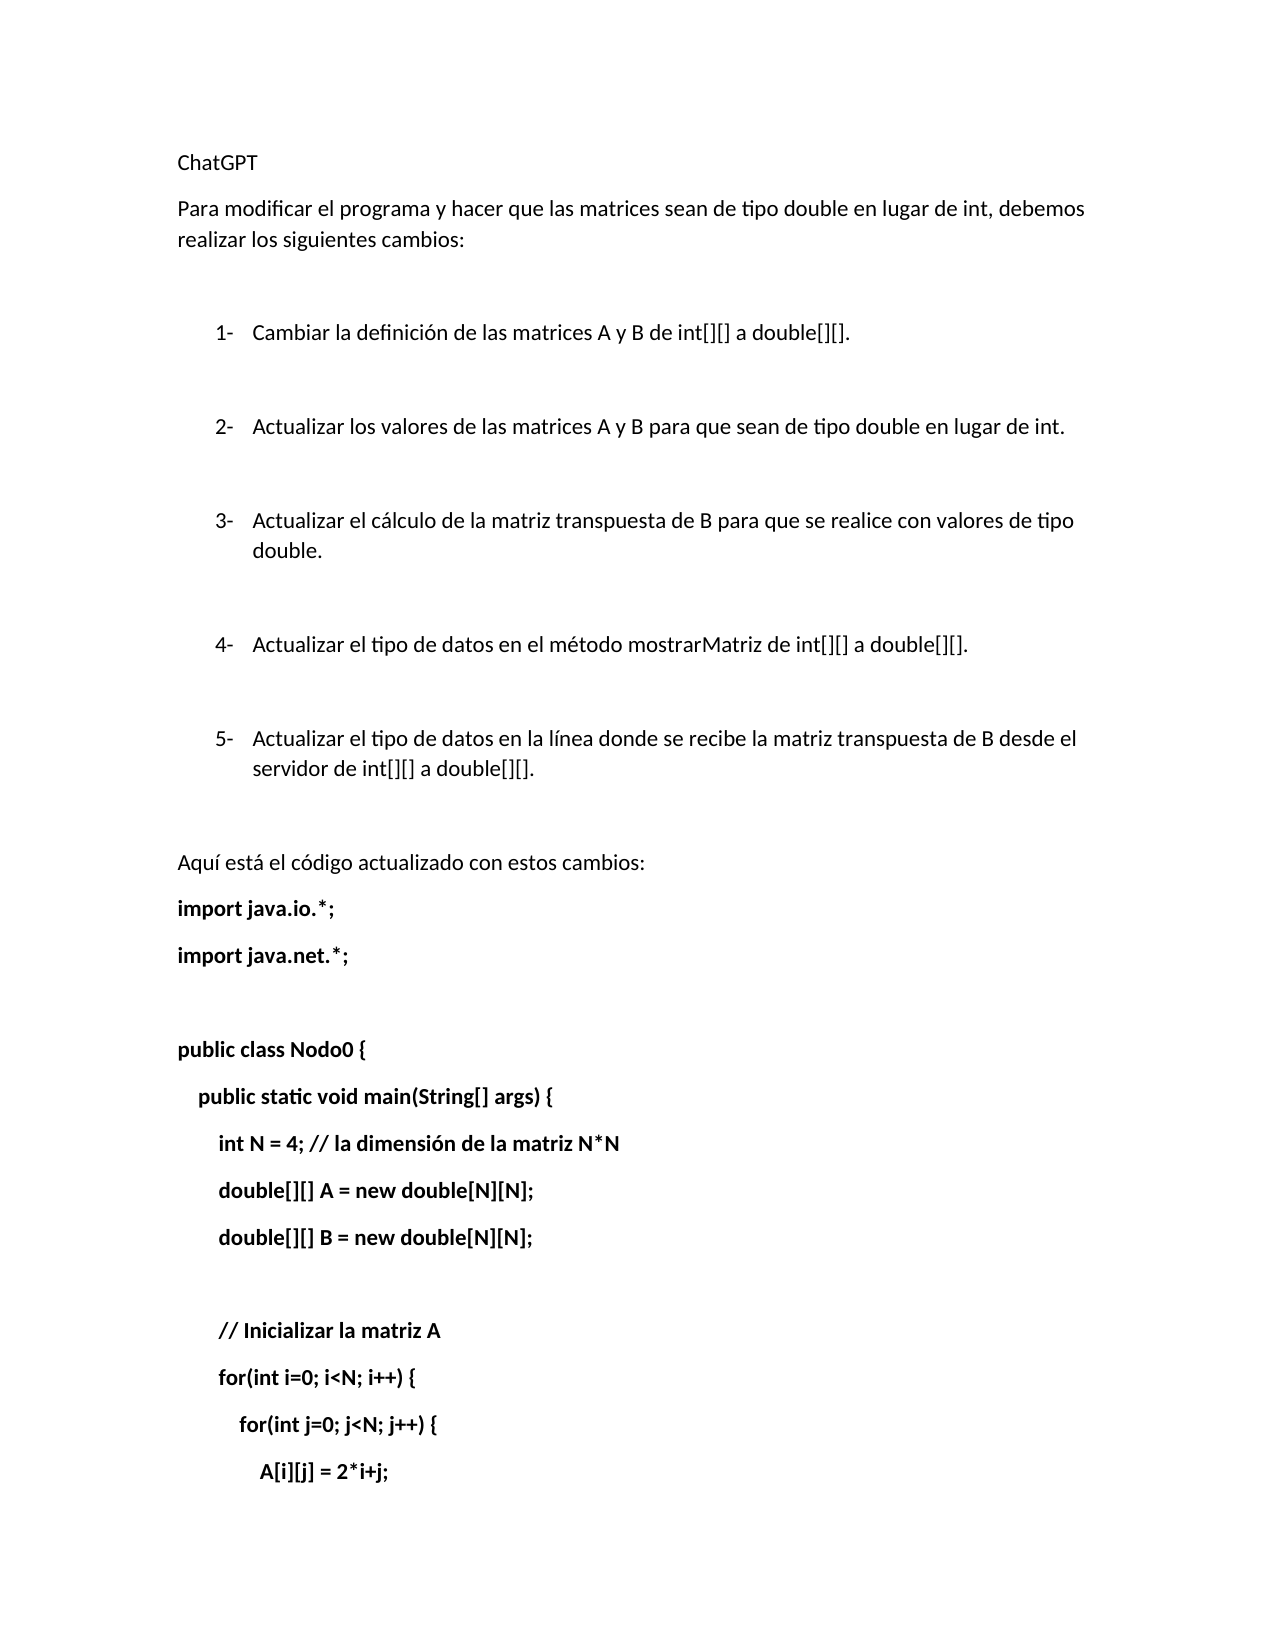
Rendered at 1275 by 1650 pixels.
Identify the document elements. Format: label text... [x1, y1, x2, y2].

text Aquí está el código actualizado con estos cambios: [177, 848, 1098, 876]
list Actualizar el tipo de datos en la línea donde se recibe la matriz transpuesta de B desde el servidor de int[][] a double[][]. [215, 724, 1098, 782]
list Actualizar el cálculo de la matriz transpuesta de B para que se realice con valores de tipo double. [215, 506, 1098, 564]
text for(int j=0; j<N; j++) { [177, 1410, 1098, 1438]
text import java.net.*; [177, 941, 1098, 969]
text double[][] B = new double[N][N]; [177, 1223, 1098, 1251]
list Actualizar el tipo de datos en el método mostrarMatriz de int[][] a double[][]. [215, 630, 1098, 658]
text double[][] A = new double[N][N]; [177, 1176, 1098, 1204]
text ChatGPT [177, 148, 1098, 176]
text A[i][j] = 2*i+j; [177, 1457, 1098, 1485]
text Para modificar el programa y hacer que las matrices sean de tipo double en lugar de int, debemos realizar los siguientes cambios: [177, 194, 1098, 253]
list Cambiar la definición de las matrices A y B de int[][] a double[][]. [215, 318, 1098, 346]
text import java.io.*; [177, 894, 1098, 922]
text // Inicializar la matriz A [177, 1316, 1098, 1344]
text for(int i=0; i<N; i++) { [177, 1363, 1098, 1391]
text int N = 4; // la dimensión de la matriz N*N [177, 1129, 1098, 1157]
text public class Nodo0 { [177, 1035, 1098, 1063]
list Actualizar los valores de las matrices A y B para que sean de tipo double en lugar de int. [215, 412, 1098, 440]
text public static void main(String[] args) { [177, 1082, 1098, 1110]
